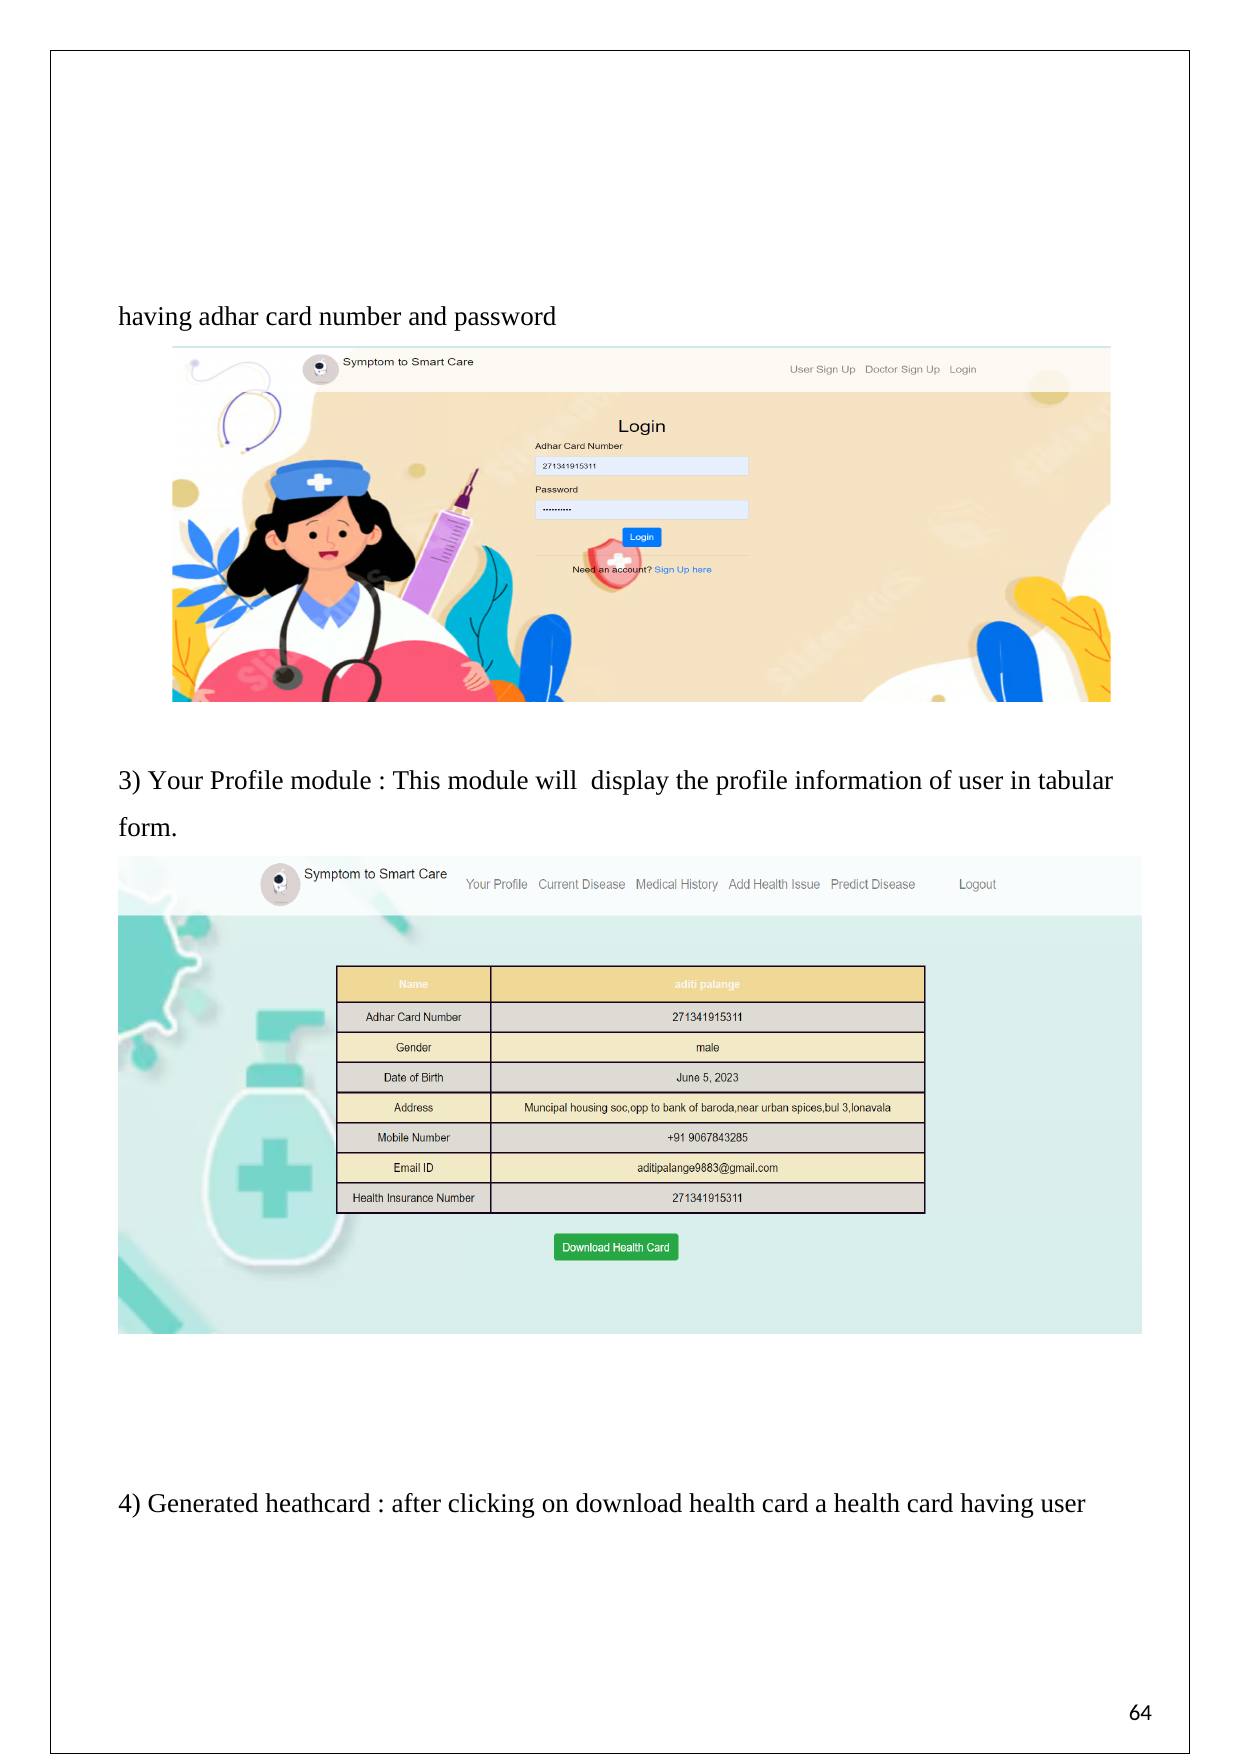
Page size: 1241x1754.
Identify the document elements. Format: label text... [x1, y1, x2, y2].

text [118, 1487, 1152, 1519]
picture [172, 346, 1111, 702]
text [118, 300, 1152, 331]
picture [118, 856, 1142, 1334]
